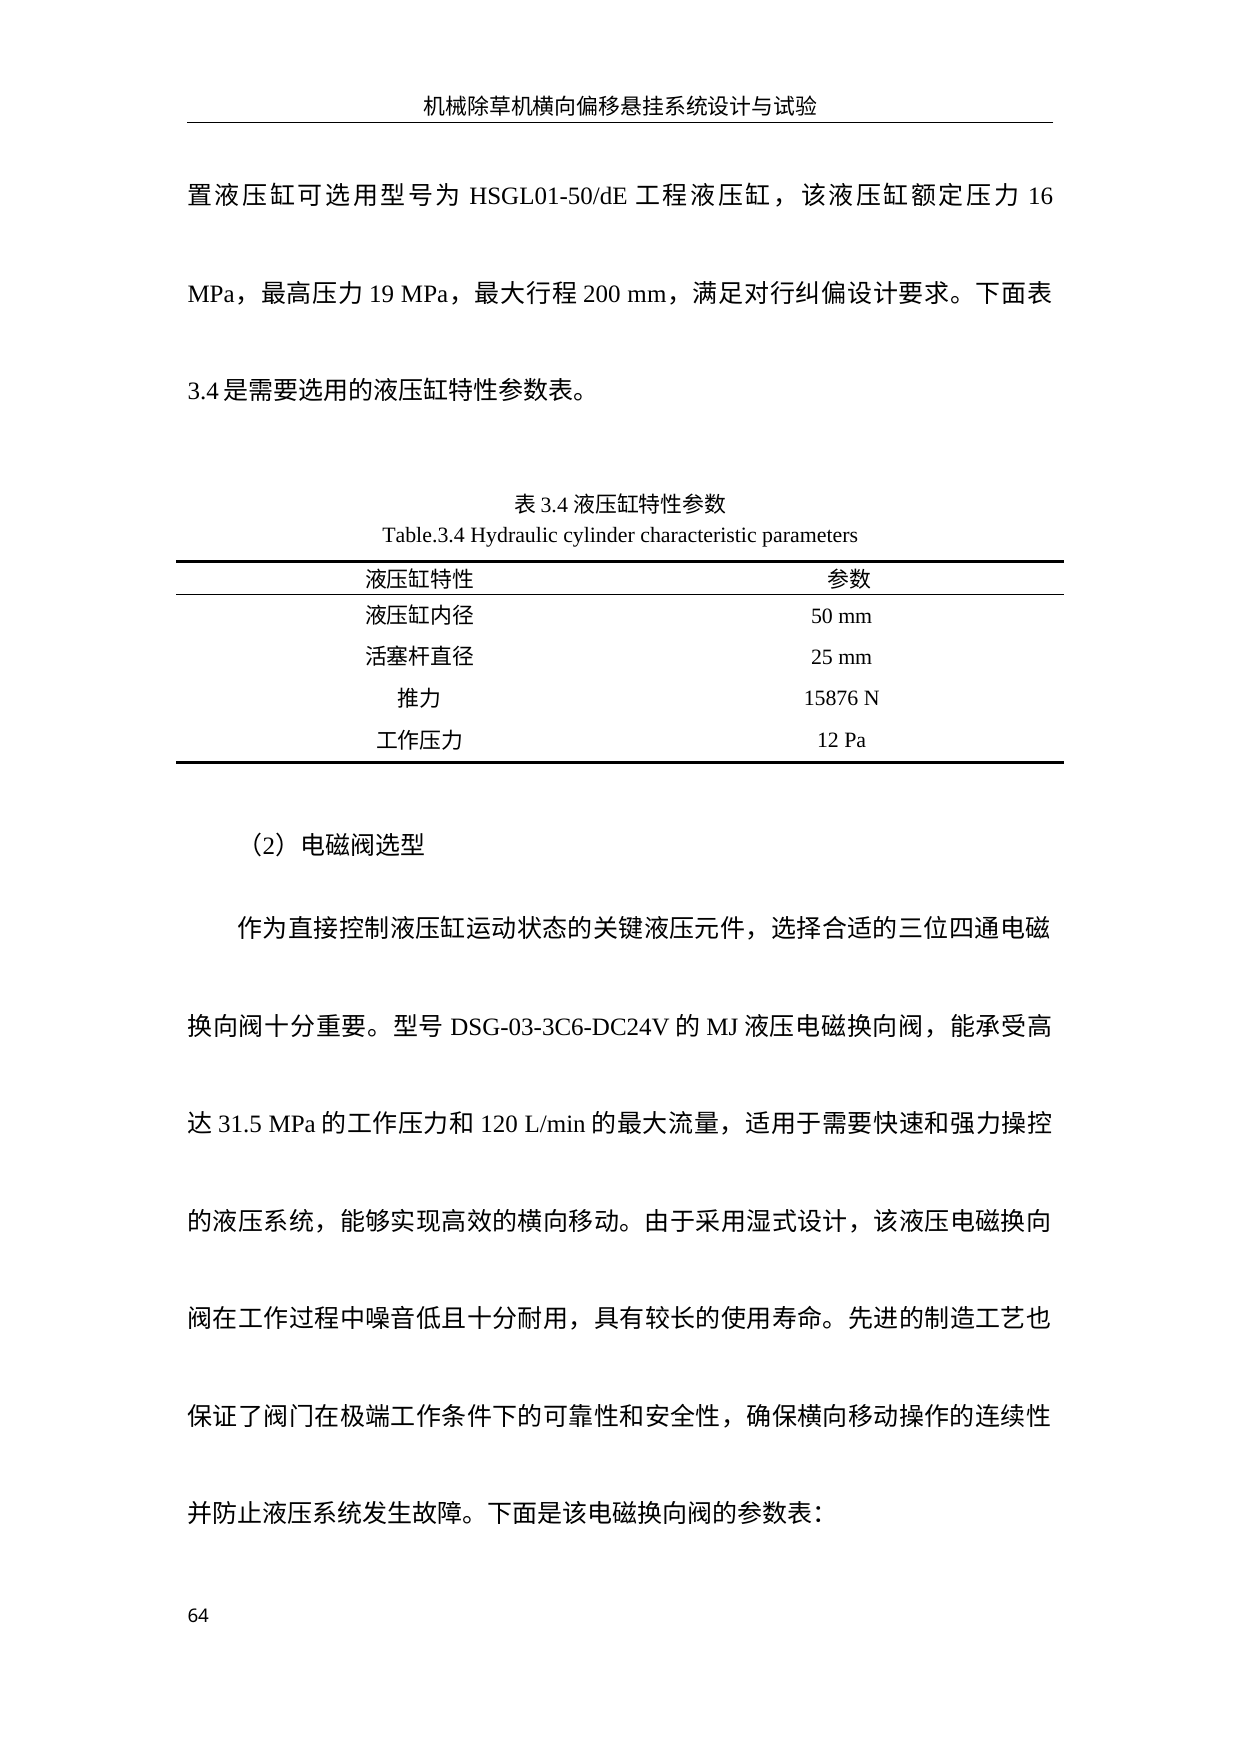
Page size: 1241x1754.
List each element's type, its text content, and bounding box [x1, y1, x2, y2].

table_cell 工作压力 [176, 719, 619, 761]
table_cell 25 mm [619, 636, 1064, 677]
table_cell 液压缸内径 [176, 595, 619, 636]
table_cell 活塞杆直径 [176, 636, 619, 677]
table_header 参数 [619, 563, 1064, 594]
table_cell 推力 [176, 677, 619, 719]
table_cell 15876 N [619, 677, 1064, 719]
text 作为直接控制液压缸运动状态的关键液压元件，选择合适的三位四通电磁换向阀十分重要。型号DSG-03-3C6-DC24V的MJ液压电磁换向阀，能承受高达31.5 MPa的工作压力和120 L/min的最大流量，适用于需要快速和强力操控的液压系统，能够实现高效的横向移动。由于采用湿式设计，该液压电磁换向阀在工作过程中噪音低且十分耐用，具有较长的使用寿命。先进的制造工艺也保证了阀门在极端工作条件下的可靠性和安全性，确保横向移动操作的连续性，并防止液压系统发生故障。下面是该电磁换向阀的参数表： [187, 894, 1053, 1544]
table_cell 50 mm [619, 595, 1064, 636]
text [187, 161, 1053, 421]
table_cell 12 Pa [619, 719, 1064, 761]
text 表3.4 液压缸特性参数 [187, 486, 1053, 519]
table_header 液压缸特性 [176, 563, 619, 594]
text Table.3.4 Hydraulic cylinder characteristic parameters [187, 519, 1053, 551]
text （2）电磁阀选型 [187, 764, 1053, 876]
